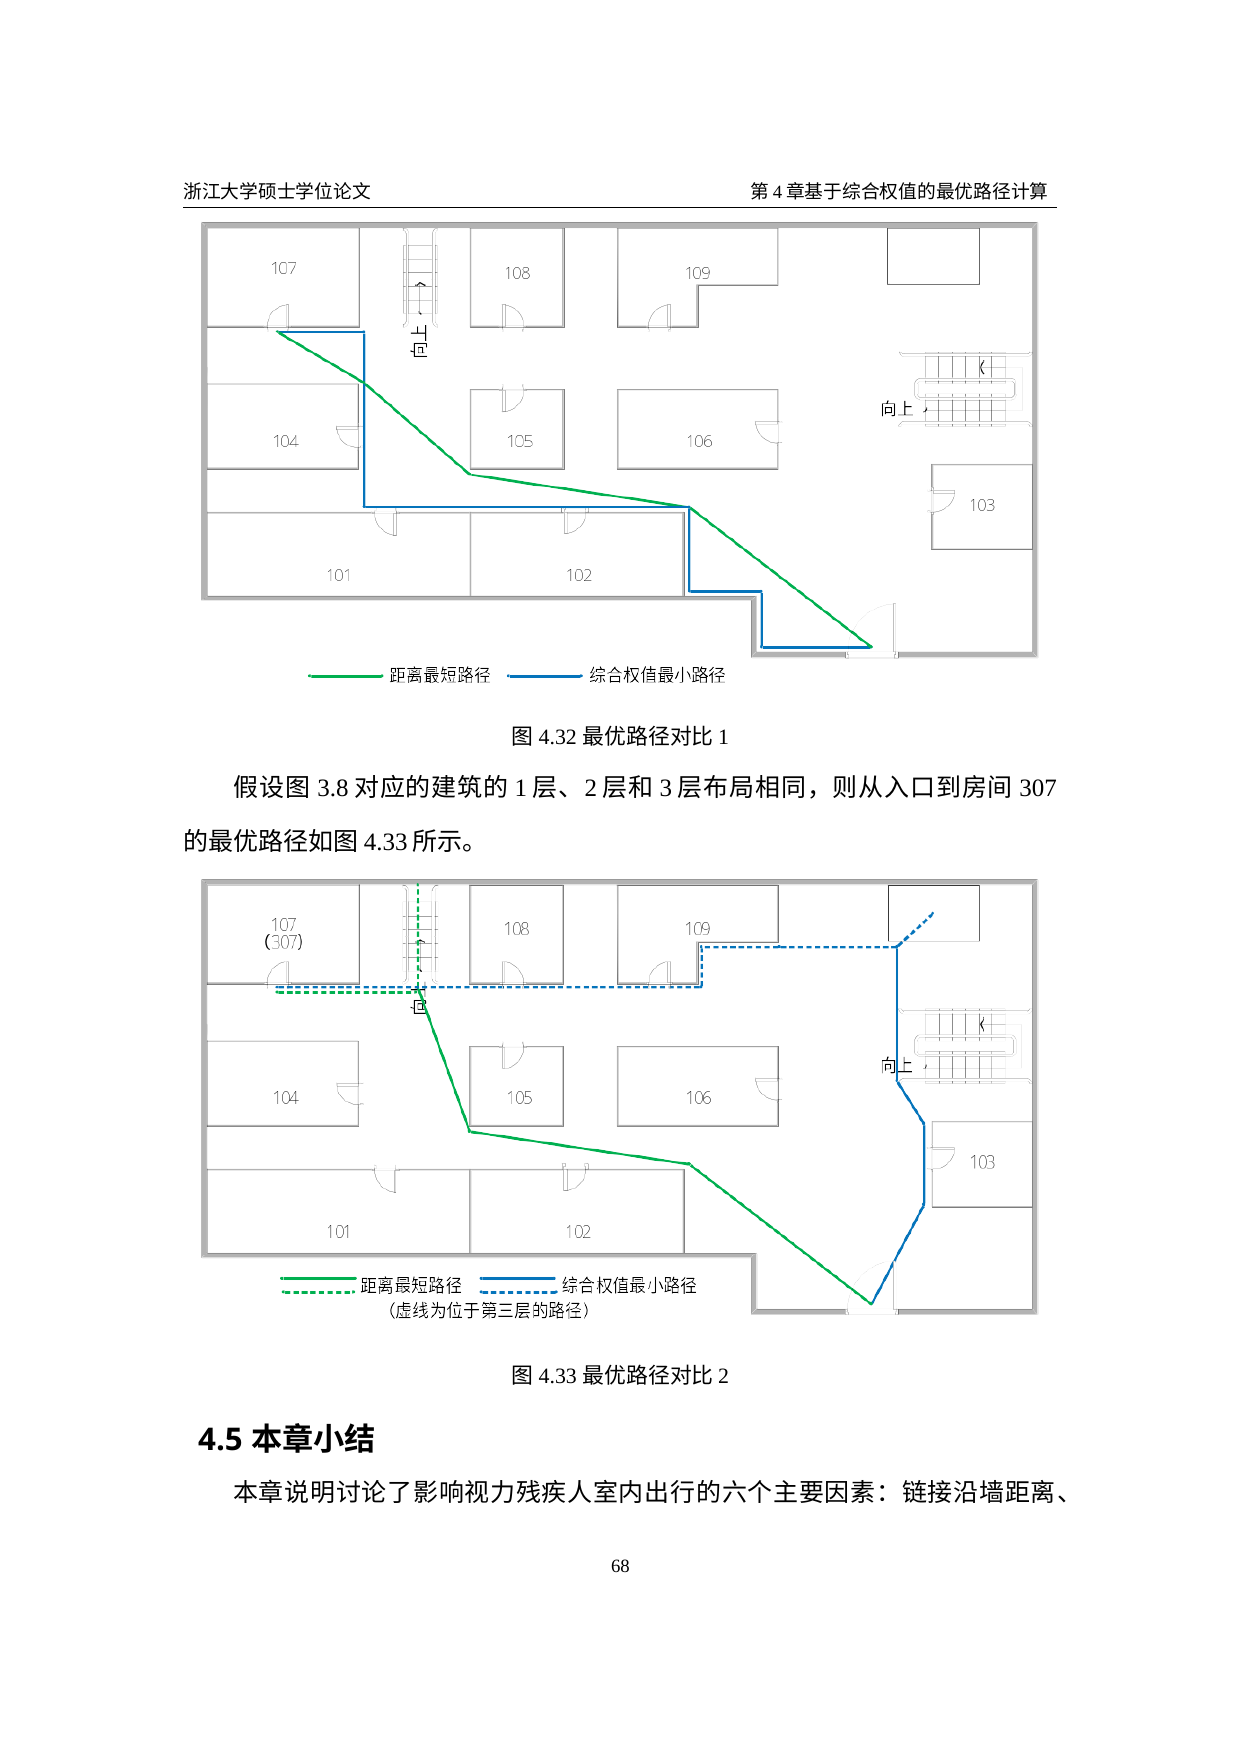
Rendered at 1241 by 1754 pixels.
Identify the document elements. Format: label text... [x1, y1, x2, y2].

subtitle 本章小结 [198, 1414, 1057, 1460]
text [183, 1472, 1057, 1508]
